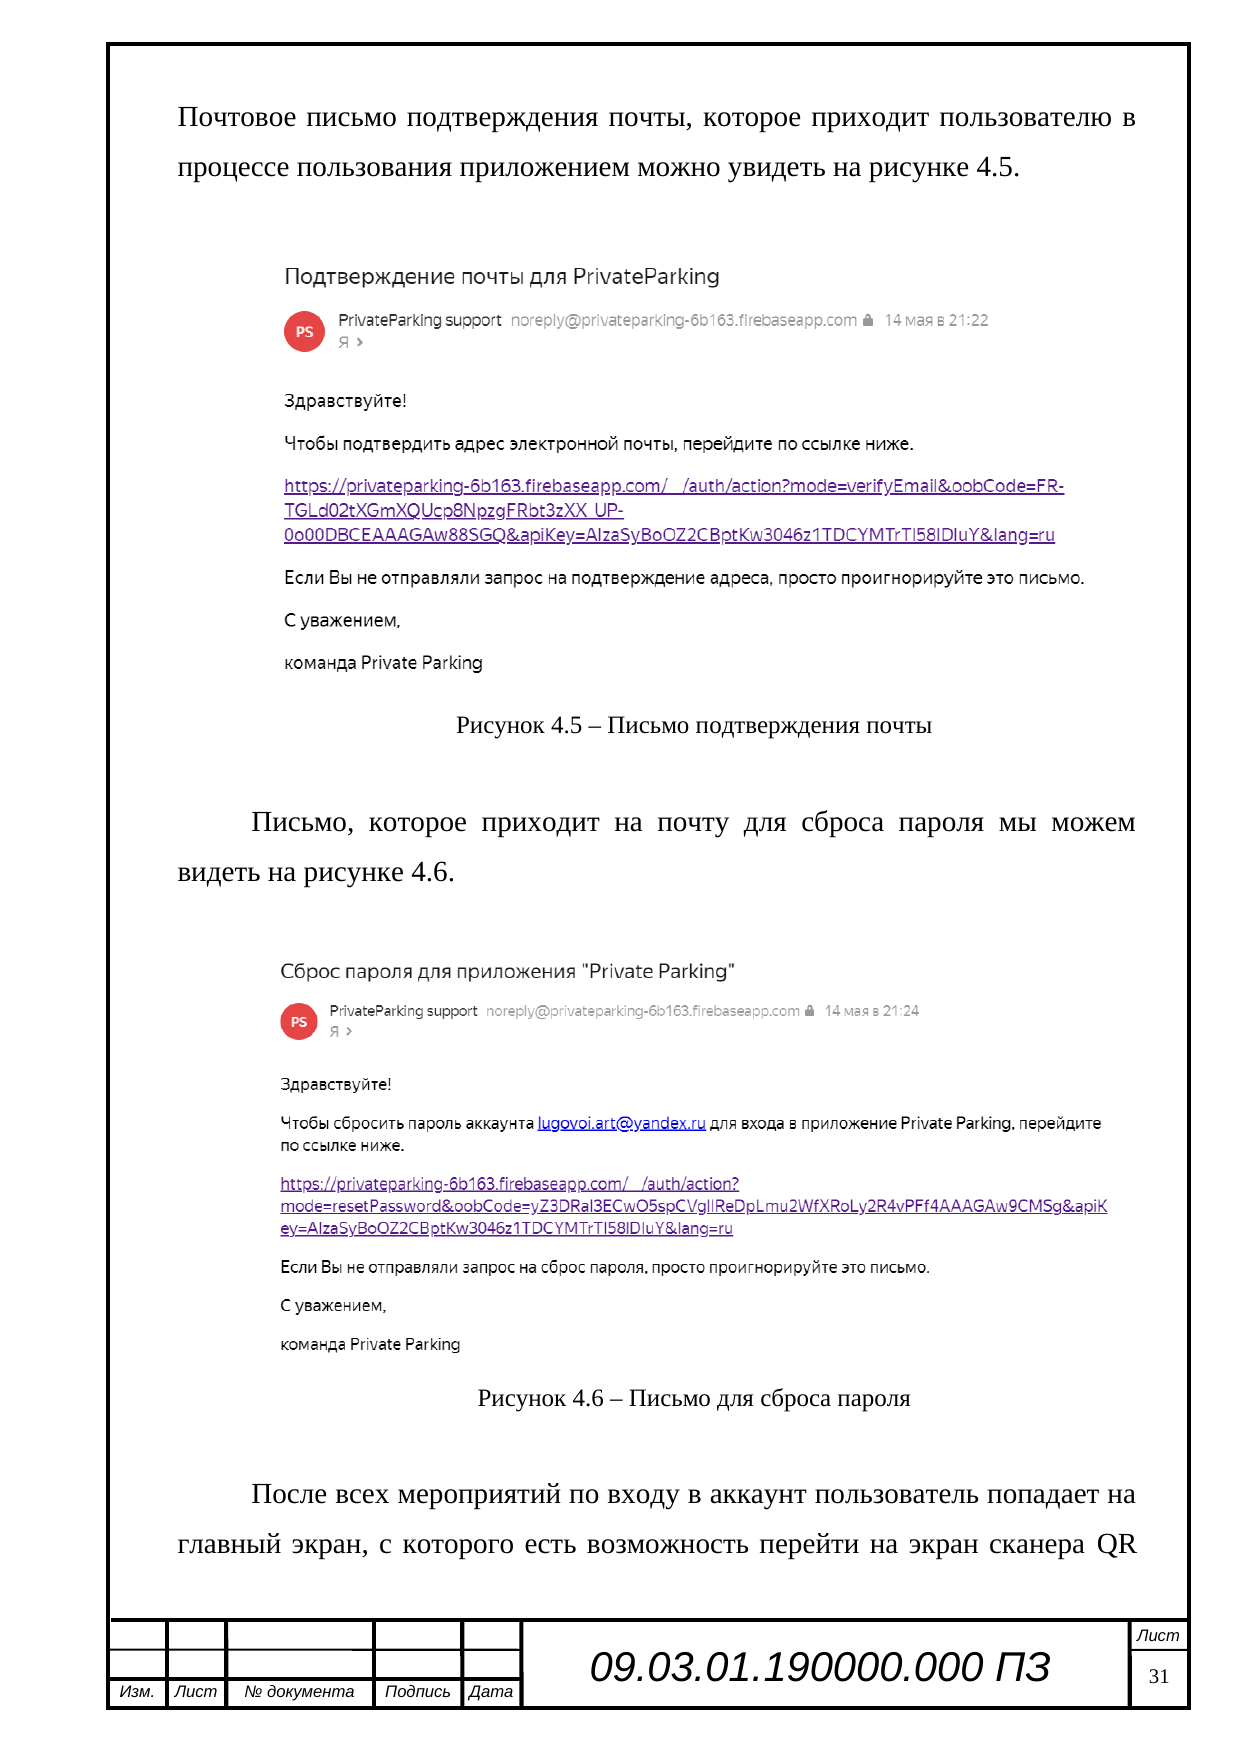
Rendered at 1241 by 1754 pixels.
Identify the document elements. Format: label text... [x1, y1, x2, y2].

text Рисунок 4.6 – Письмо для сброса пароля [177, 1383, 1137, 1412]
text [177, 1476, 1137, 1560]
picture [262, 954, 1126, 1366]
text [177, 99, 1137, 183]
picture [252, 249, 1135, 694]
text Рисунок 4.5 – Письмо подтверждения почты [177, 710, 1137, 739]
text Письмо, которое приходит на почту для сброса пароля мы можем видеть на рисунке 4.6. [177, 804, 1137, 888]
